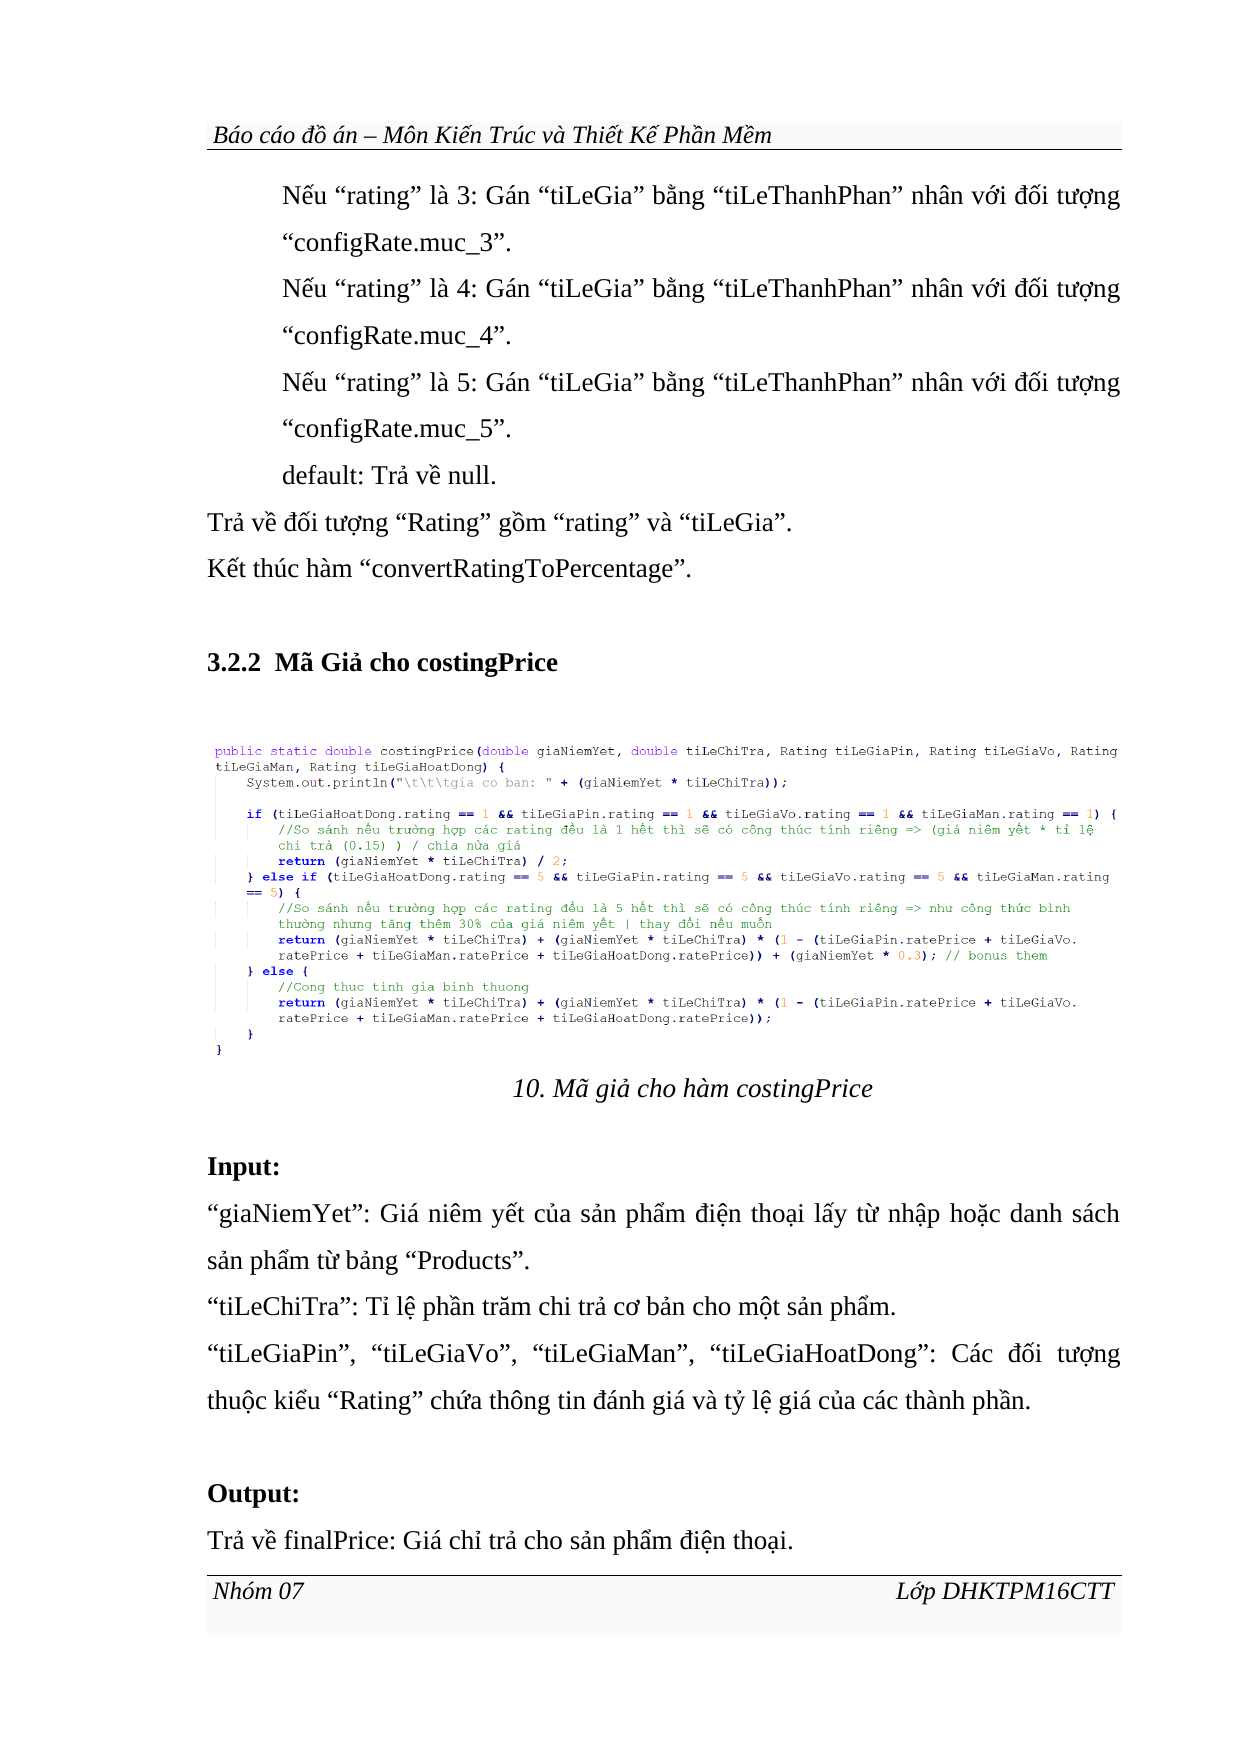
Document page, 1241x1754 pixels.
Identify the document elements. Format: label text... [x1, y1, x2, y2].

text Nếu “rating” là 5: Gán “tiLeGia” bằng “tiLeThanhPhan” nhân với đối tượng “configRate.muc_5”. [282, 366, 1122, 443]
text “tiLeChiTra”: Tỉ lệ phần trăm chi trả cơ bản cho một sản phẩm. [207, 1290, 1122, 1322]
text Nếu “rating” là 4: Gán “tiLeGia” bằng “tiLeThanhPhan” nhân với đối tượng “configRate.muc_4”. [282, 272, 1122, 350]
text Nếu “rating” là 3: Gán “tiLeGia” bằng “tiLeThanhPhan” nhân với đối tượng “configRate.muc_3”. [282, 179, 1122, 257]
text “tiLeGiaPin”, “tiLeGiaVo”, “tiLeGiaMan”, “tiLeGiaHoatDong”: Các đối tượng thuộc kiểu “Rating” chứa thông tin đánh giá và tỷ lệ giá của các thành phần. [207, 1337, 1122, 1415]
subtitle Mã Giả cho costingPrice [207, 646, 1122, 677]
text Output: [207, 1477, 1122, 1508]
text Kết thúc hàm “convertRatingToPercentage”. [207, 552, 1122, 583]
text Input: [207, 1150, 1122, 1182]
picture [206, 739, 1123, 1057]
text “giaNiemYet”: Giá niêm yết của sản phẩm điện thoại lấy từ nhập hoặc danh sách sản phẩm từ bảng “Products”. [207, 1197, 1122, 1275]
text default: Trả về null. [207, 459, 1122, 490]
text Trả về đối tượng “Rating” gồm “rating” và “tiLeGia”. [207, 506, 1122, 537]
text 10. Mã giả cho hàm costingPrice [207, 1073, 1122, 1104]
text Trả về finalPrice: Giá chỉ trả cho sản phẩm điện thoại. [207, 1524, 1122, 1555]
